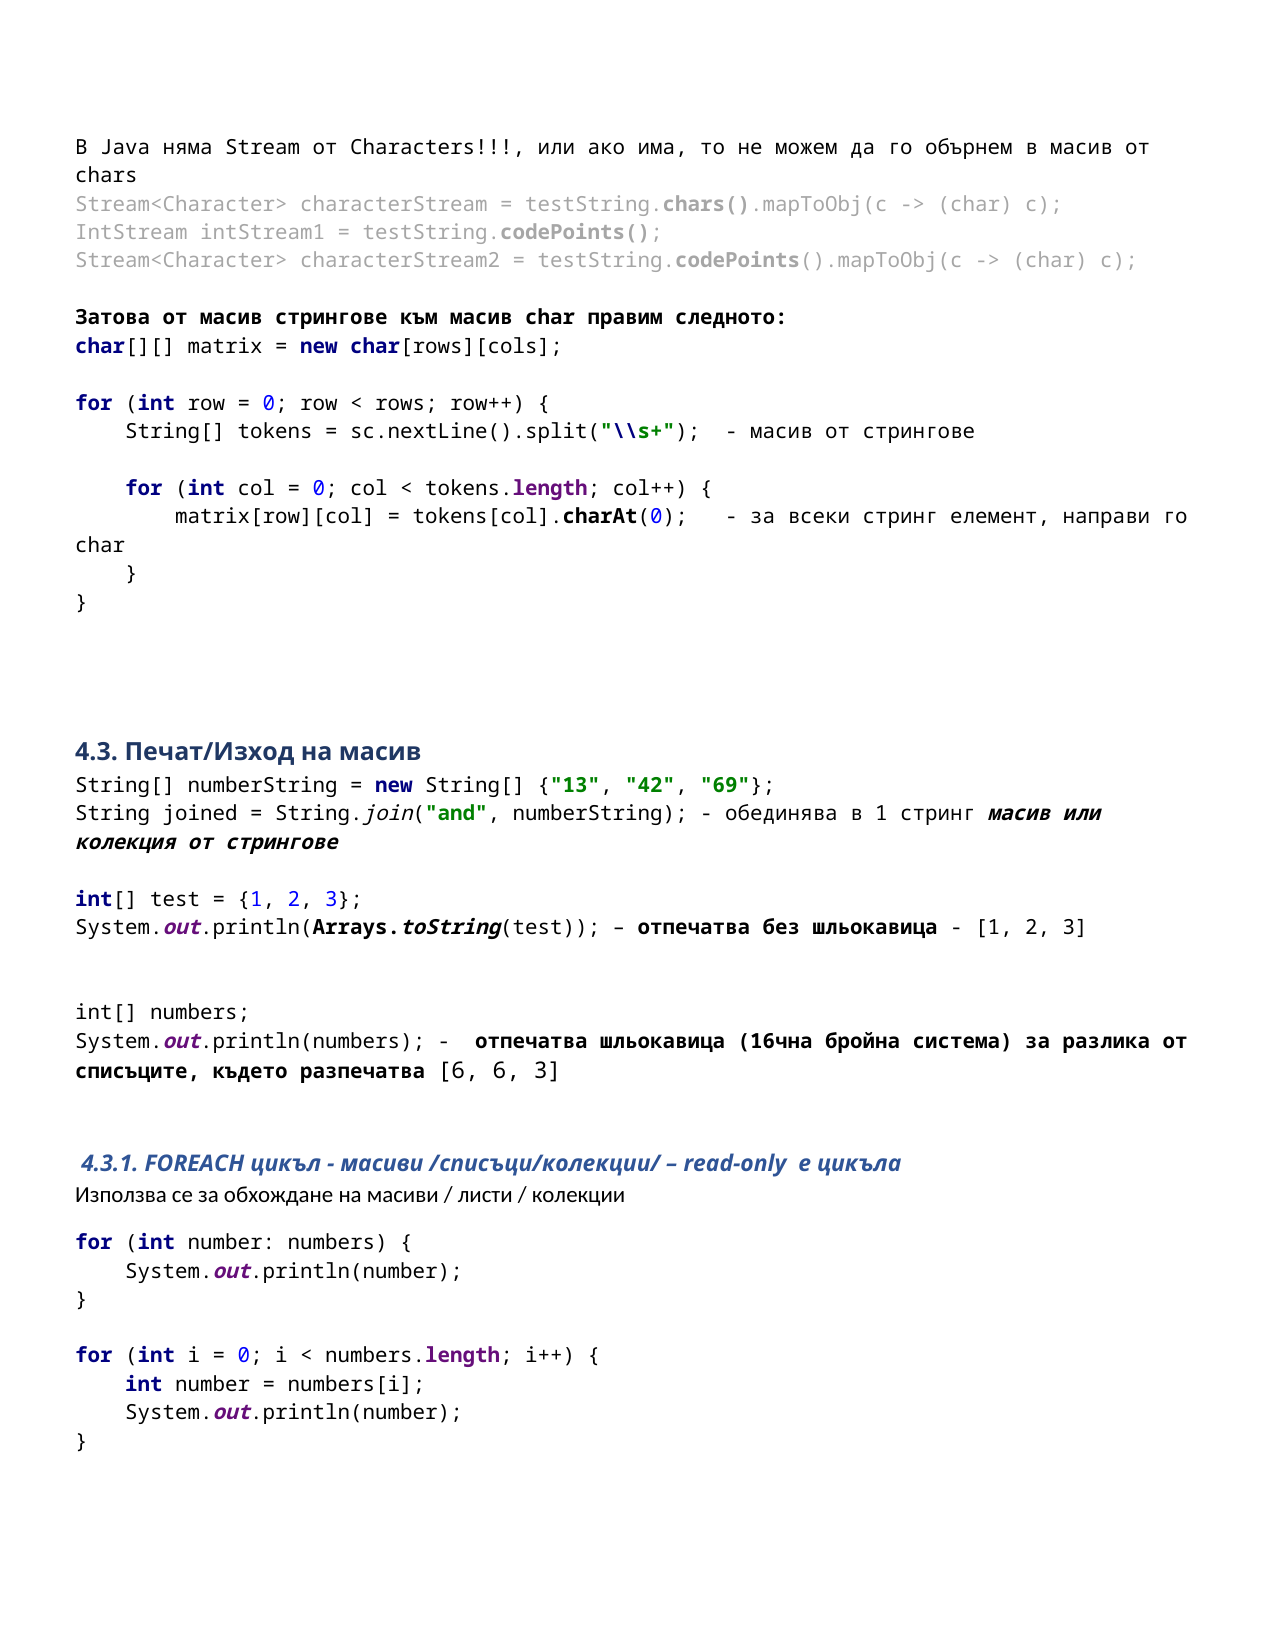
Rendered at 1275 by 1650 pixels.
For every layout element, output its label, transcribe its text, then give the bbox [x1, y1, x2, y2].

text Stream<Character> characterStream2 = testString.codePoints().mapToObj(c -> (char) c); [75, 246, 1200, 274]
text В Java няма Stream от Characters!!!, или ако има, то не можем да го обърнем в масив от chars [75, 132, 1200, 189]
subtitle 4.3.1. FOREACH цикъл - масиви /списъци/колекции/ – read-only е цикъла [75, 1147, 1200, 1178]
text for (int i = 0; i < numbers.length; i++) { int number = numbers[i]; System.out.println(number); } [75, 1341, 1200, 1454]
text System.out.println(numbers); - отпечатва шльокавица (16чна бройна система) за разлика от списъците, където разпечатва [6, 6, 3] [75, 1026, 1200, 1086]
text int[] numbers; [75, 997, 1200, 1026]
text Затова от масив стрингове към масив char правим следното: [75, 302, 1200, 331]
text Използва се за обхождане на масиви / листи / колекции [75, 1180, 1200, 1208]
text System.out.println(Arrays.toString(test)); – отпечатва без шльокавица - [1, 2, 3] [75, 912, 1200, 941]
text String[] numberString = new String[] {"13", "42", "69"}; String joined = String.join("and", numberString); - обединява в 1 стринг масив или колекция от стрингове [75, 770, 1200, 855]
subtitle 4.3. Печат/Изход на масив [75, 733, 1200, 767]
text for (int number: numbers) { System.out.println(number); } [75, 1227, 1200, 1313]
text char[][] matrix = new char[rows][cols]; for (int row = 0; row < rows; row++) { String[] tokens = sc.nextLine().split("\\s+"); - масив от стрингове for (int col = 0; col < tokens.length; col++) { matrix[row][col] = tokens[col].charAt(0); - за всеки стринг елемент, направи го char } } [75, 331, 1200, 615]
text Stream<Character> characterStream = testString.chars().mapToObj(c -> (char) c); [75, 189, 1200, 217]
text int[] test = {1, 2, 3}; [75, 884, 1200, 912]
text IntStream intStream1 = testString.codePoints(); [75, 217, 1200, 246]
